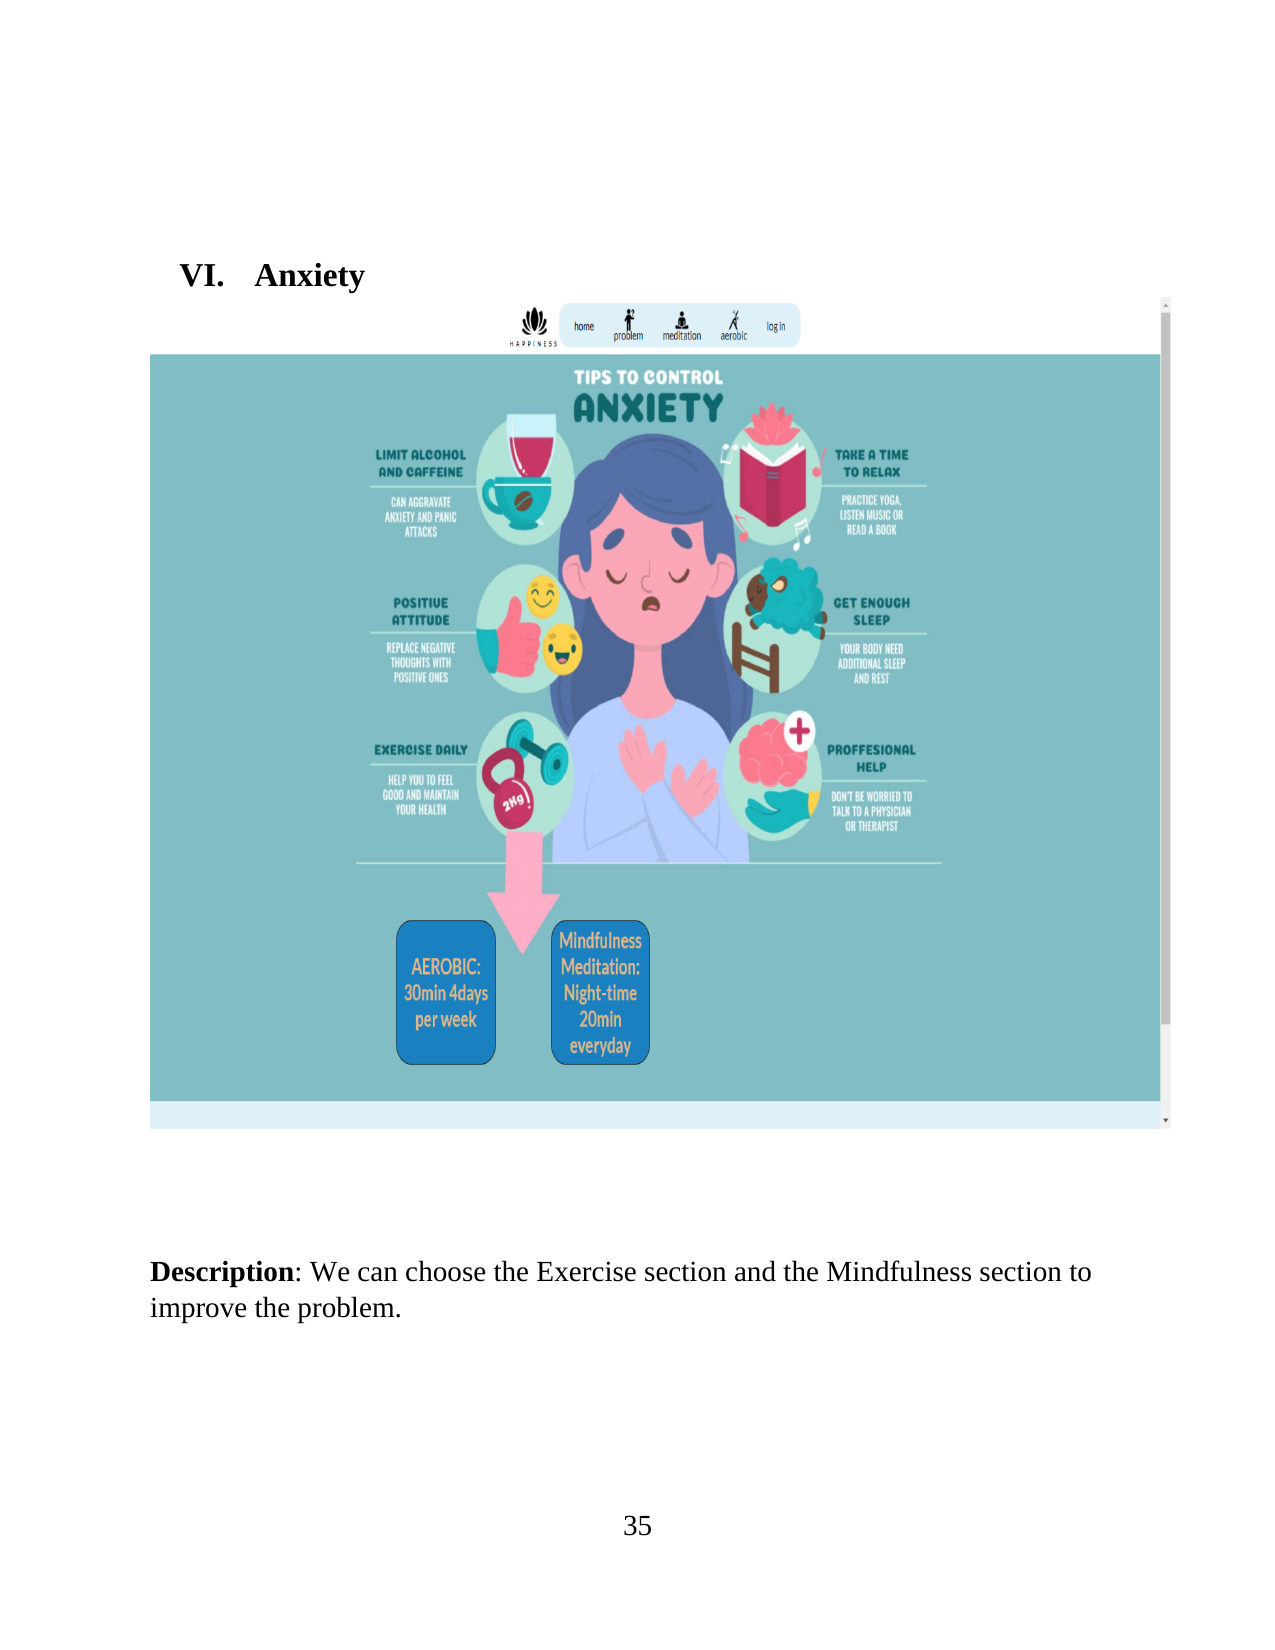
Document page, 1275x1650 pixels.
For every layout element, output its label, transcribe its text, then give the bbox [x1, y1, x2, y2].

subtitle Anxiety [179, 256, 1125, 294]
text Description: We can choose the Exercise section and the Mindfulness section to improve the problem. [150, 1254, 1125, 1323]
picture [150, 297, 1171, 1129]
